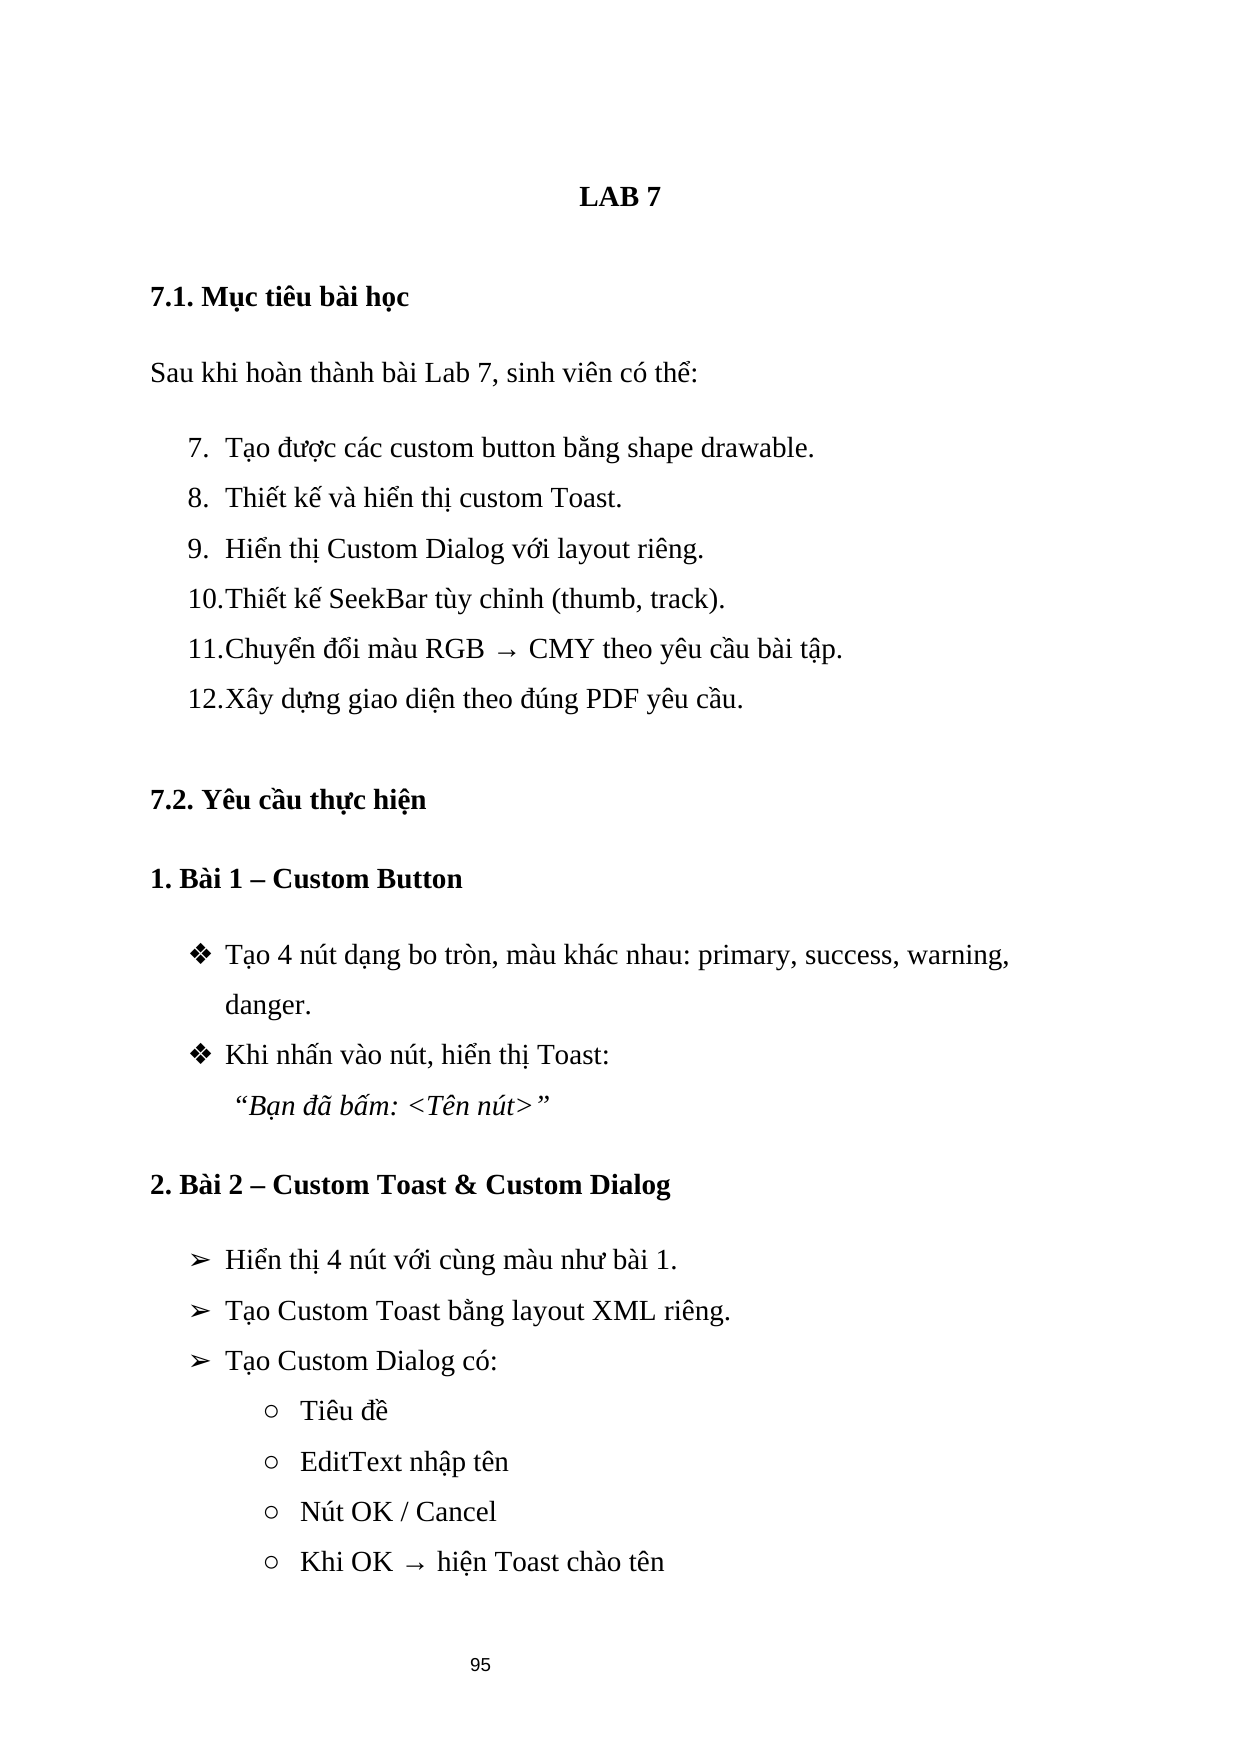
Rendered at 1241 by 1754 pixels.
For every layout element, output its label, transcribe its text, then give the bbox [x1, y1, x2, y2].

list Tạo Custom Dialog có: [187, 1343, 1090, 1377]
list Tạo được các custom button bằng shape drawable. [187, 430, 1090, 464]
list Nút OK / Cancel [262, 1494, 1090, 1528]
list Hiển thị Custom Dialog với layout riêng. [187, 531, 1090, 564]
text Sau khi hoàn thành bài Lab 7, sinh viên có thể: [150, 355, 1090, 388]
subtitle 7.2. Yêu cầu thực hiện [150, 782, 1090, 816]
list Xây dựng giao diện theo đúng PDF yêu cầu. [187, 682, 1090, 715]
list EditText nhập tên [262, 1444, 1090, 1477]
list Hiển thị 4 nút với cùng màu như bài 1. [187, 1242, 1090, 1276]
subtitle 2. Bài 2 – Custom Toast & Custom Dialog [150, 1167, 1090, 1201]
subtitle 1. Bài 1 – Custom Button [150, 861, 1090, 895]
list Chuyển đổi màu RGB → CMY theo yêu cầu bài tập. [187, 631, 1090, 665]
list Khi OK → hiện Toast chào tên [262, 1544, 1090, 1578]
list Tạo 4 nút dạng bo tròn, màu khác nhau: primary, success, warning, danger. [187, 937, 1090, 1021]
list Thiết kế SeekBar tùy chỉnh (thumb, track). [187, 581, 1090, 614]
list Thiết kế và hiển thị custom Toast. [187, 480, 1090, 514]
subtitle 7.1. Mục tiêu bài học [150, 279, 1090, 313]
list Khi nhấn vào nút, hiển thị Toast: “Bạn đã bấm: <Tên nút>” [187, 1037, 1090, 1121]
list Tiêu đề [262, 1393, 1090, 1427]
subtitle LAB 7 [150, 179, 1090, 213]
list Tạo Custom Toast bằng layout XML riêng. [187, 1293, 1090, 1326]
